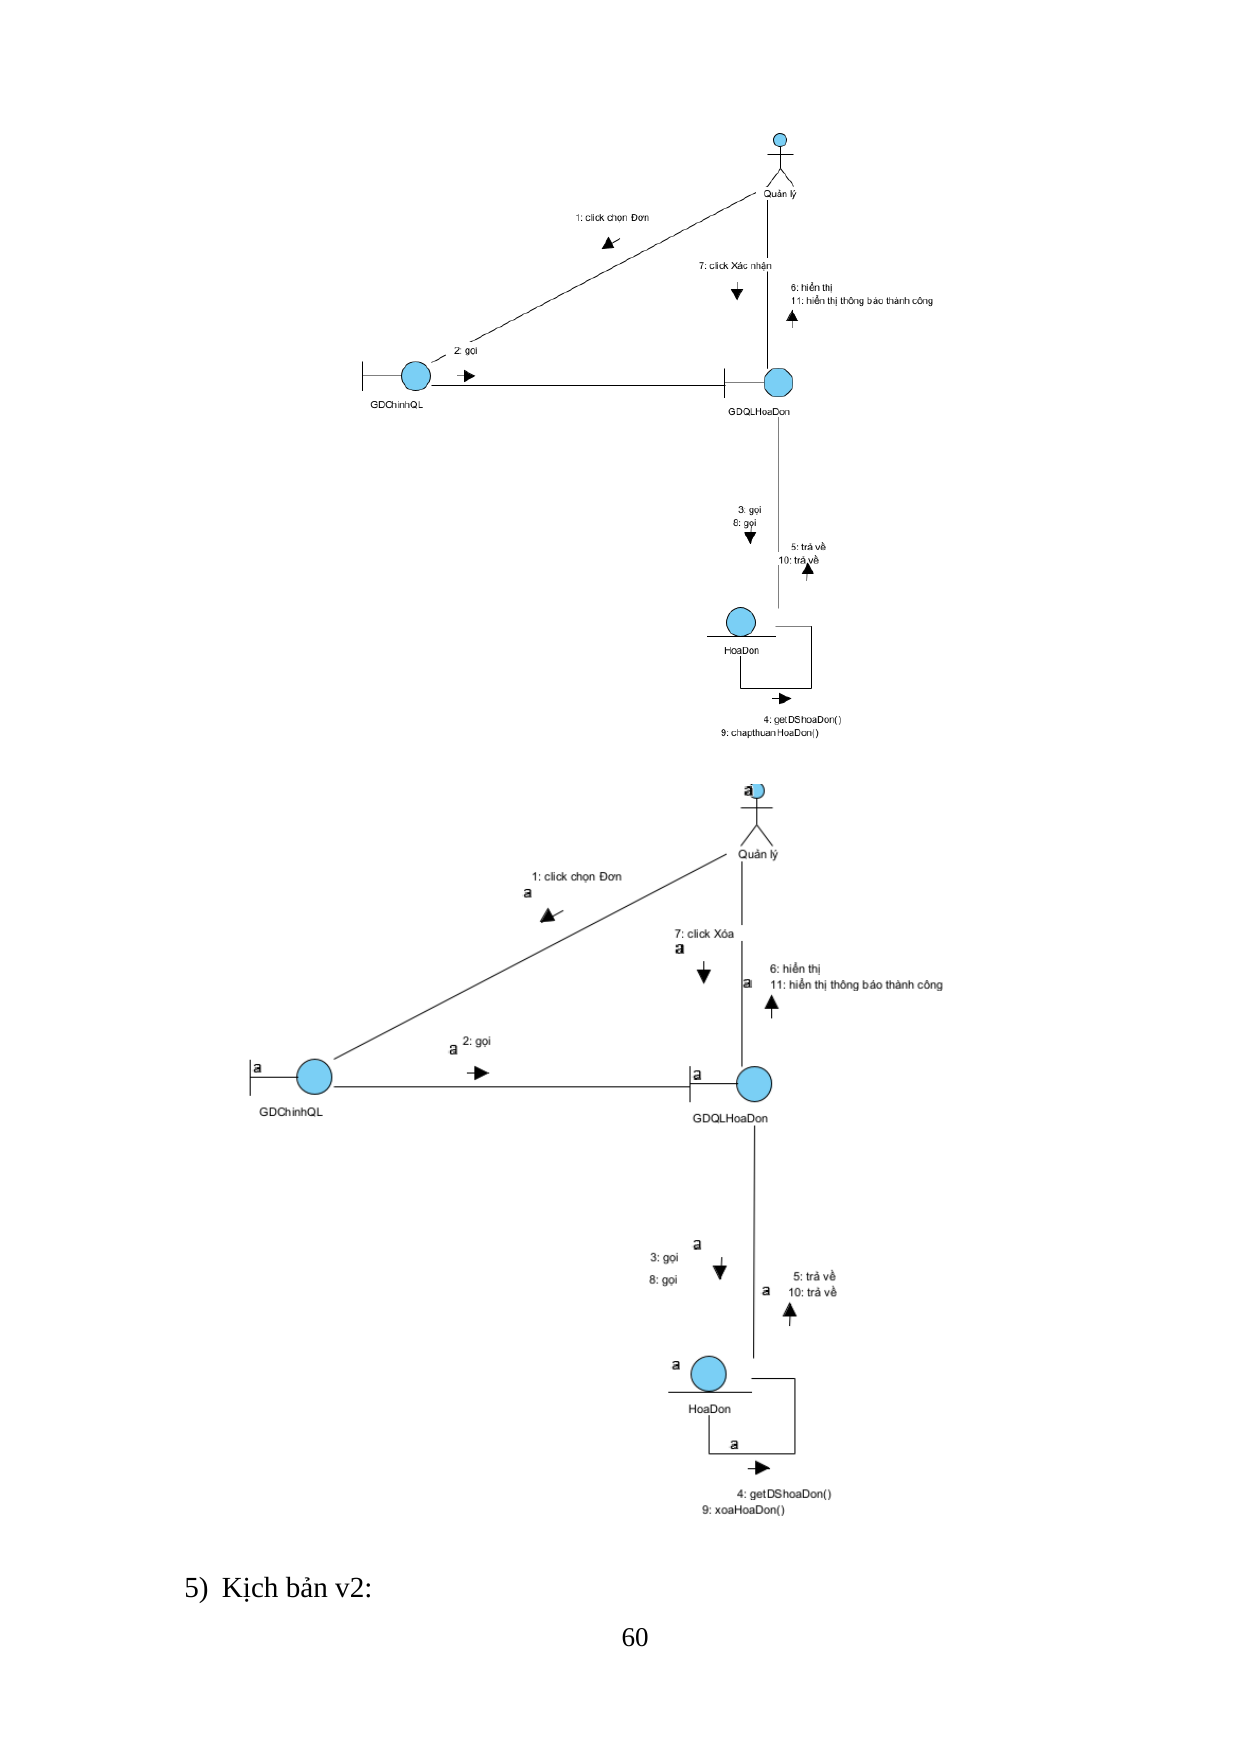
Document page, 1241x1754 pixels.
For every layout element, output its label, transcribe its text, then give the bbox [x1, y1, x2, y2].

picture [184, 118, 1159, 766]
list Kịch bản v2: [184, 1571, 1122, 1604]
picture [184, 784, 1159, 1552]
